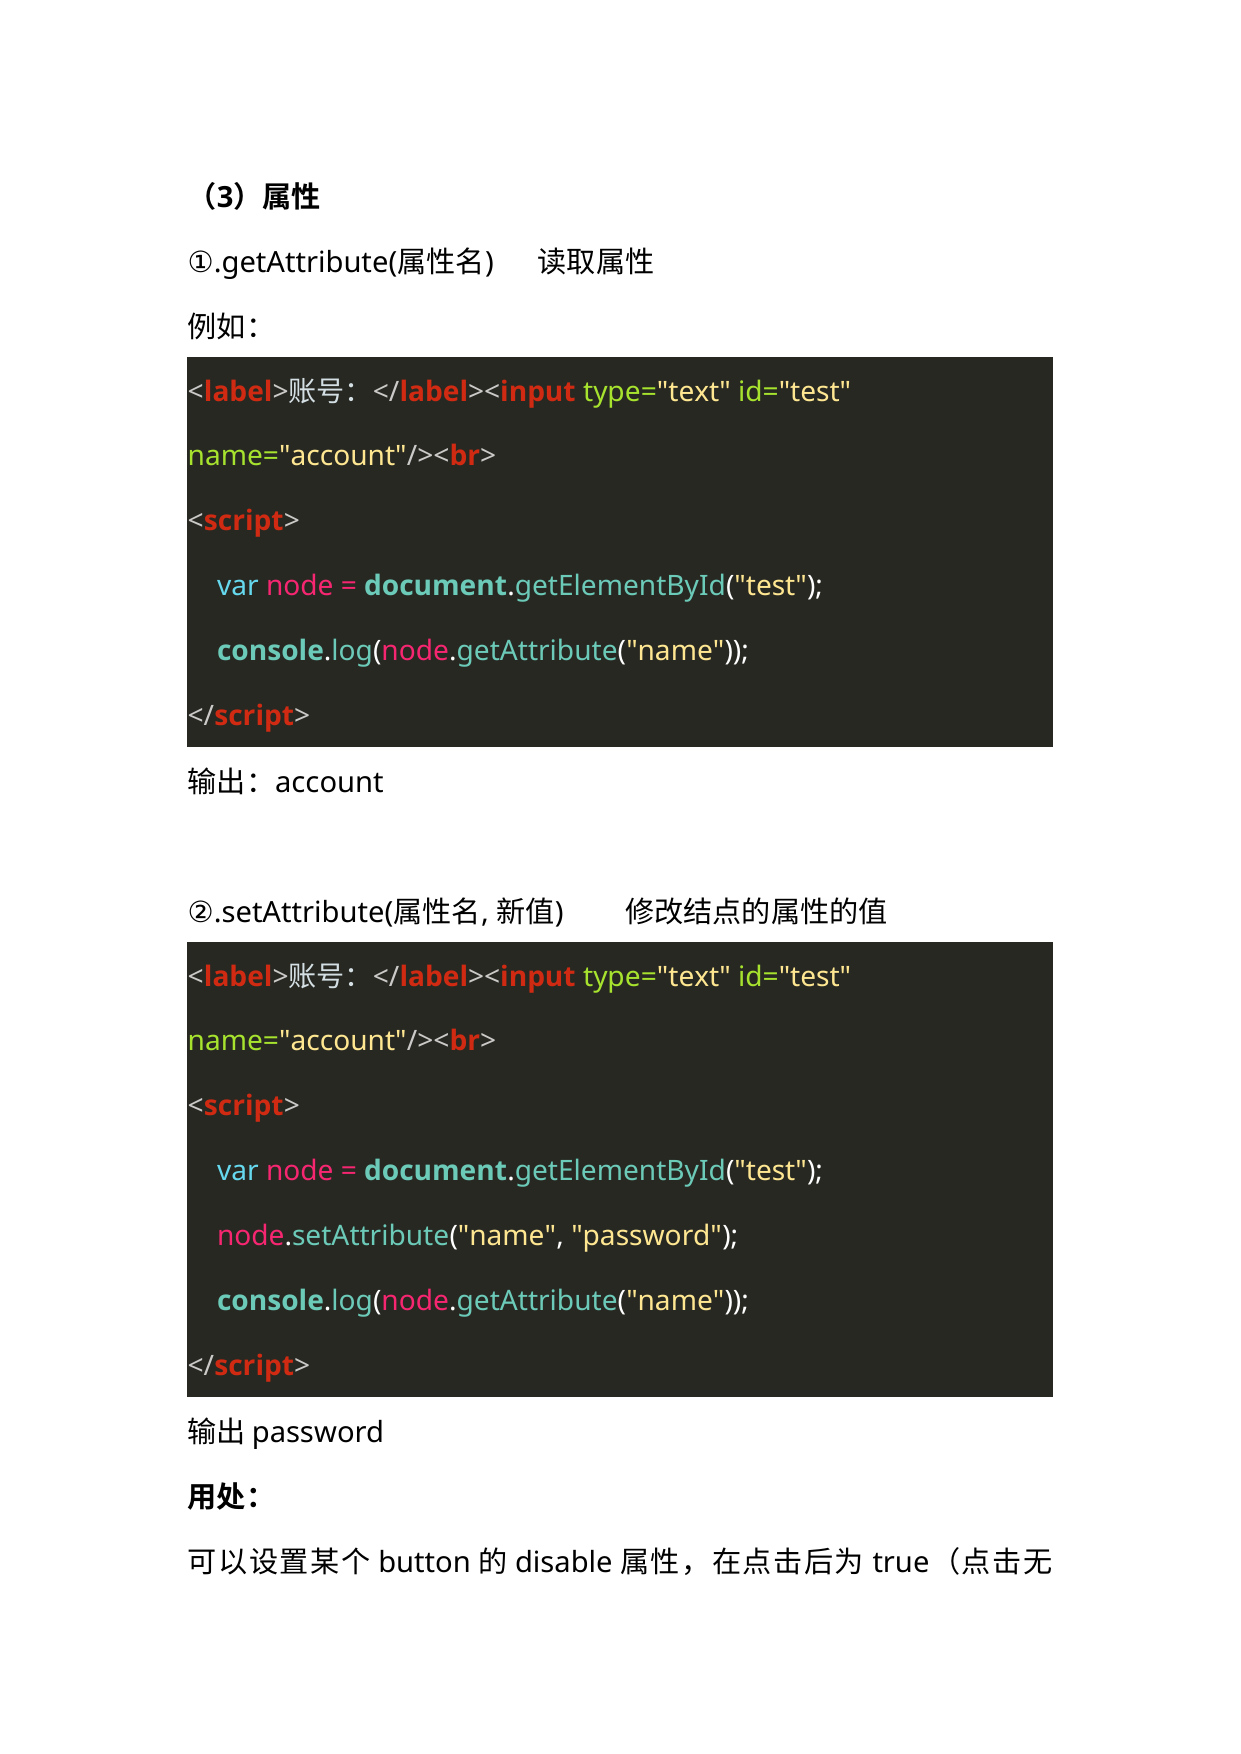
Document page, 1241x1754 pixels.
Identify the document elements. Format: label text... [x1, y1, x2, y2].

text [187, 1527, 1053, 1592]
text ②.setAttribute(属性名, 新值) 修改结点的属性的值 [187, 877, 1053, 942]
text <label>账号：</label><input type="text" id="test" name="account"/><br> <script> var node = document.getElementById("test"); console.log(node.getAttribute("name")); </script> [187, 357, 1053, 747]
text （3）属性 [187, 162, 1053, 227]
text 输出：account [187, 747, 1053, 812]
text ①.getAttribute(属性名) 读取属性 [187, 227, 1053, 292]
text <label>账号：</label><input type="text" id="test" name="account"/><br> <script> var node = document.getElementById("test"); node.setAttribute("name", "password"); console.log(node.getAttribute("name")); </script> [187, 942, 1053, 1397]
text 输出password [187, 1397, 1053, 1462]
text 例如： [187, 292, 1053, 357]
text 用处： [187, 1462, 1053, 1527]
